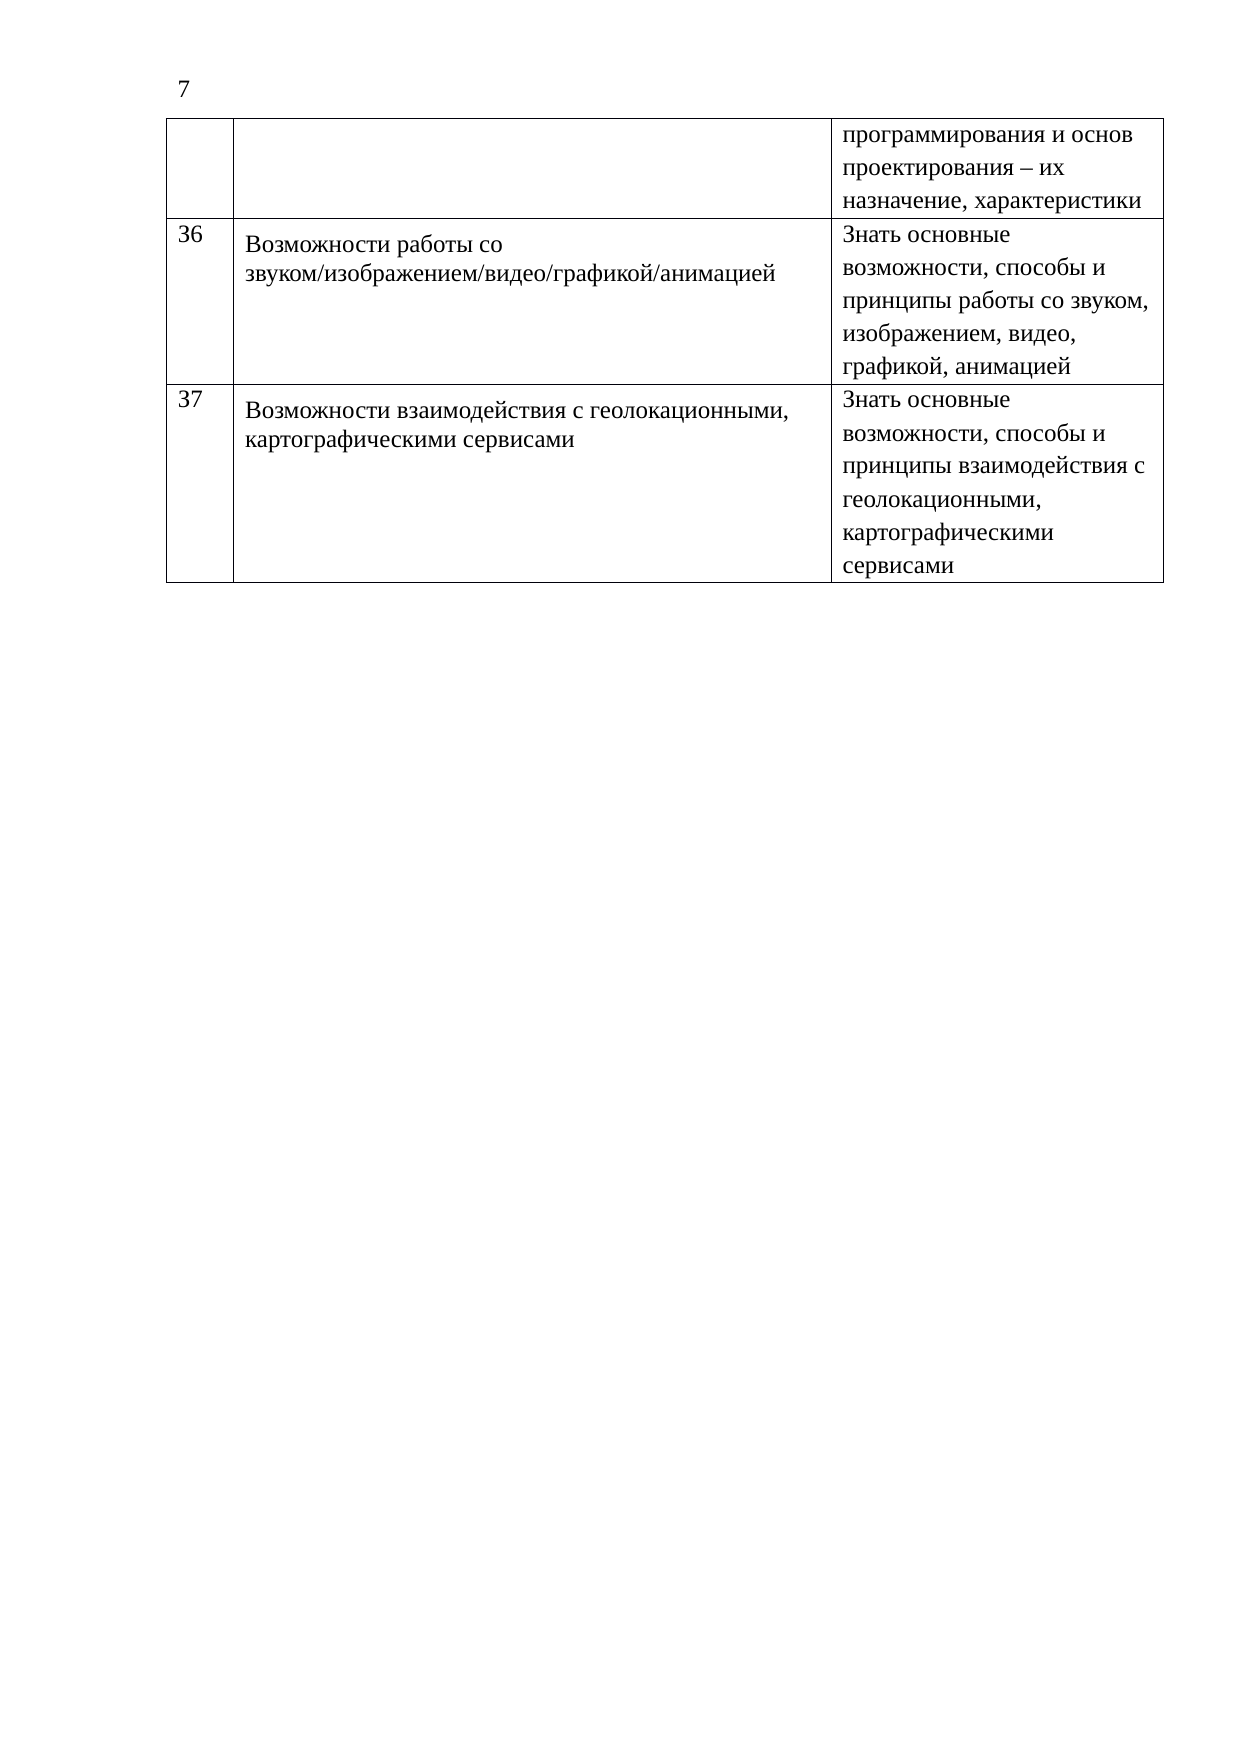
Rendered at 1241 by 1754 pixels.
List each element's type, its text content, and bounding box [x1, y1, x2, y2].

table_cell Знать основные возможности, способы и принципы взаимодействия с геолокационными, картографическими сервисами [832, 385, 1163, 582]
table_cell Возможности работы со звуком/изображением/видео/графикой/анимацией [234, 219, 831, 383]
table_cell З7 [167, 385, 233, 582]
table_cell З5 [167, 119, 233, 218]
table_cell З6 [167, 219, 233, 383]
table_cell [234, 119, 831, 218]
table_cell Возможности взаимодействия с геолокационными, картографическими сервисами [234, 385, 831, 582]
table_cell Знать основные возможности, способы и принципы работы со звуком, изображением, видео, графикой, анимацией [832, 219, 1163, 383]
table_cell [832, 119, 1163, 218]
